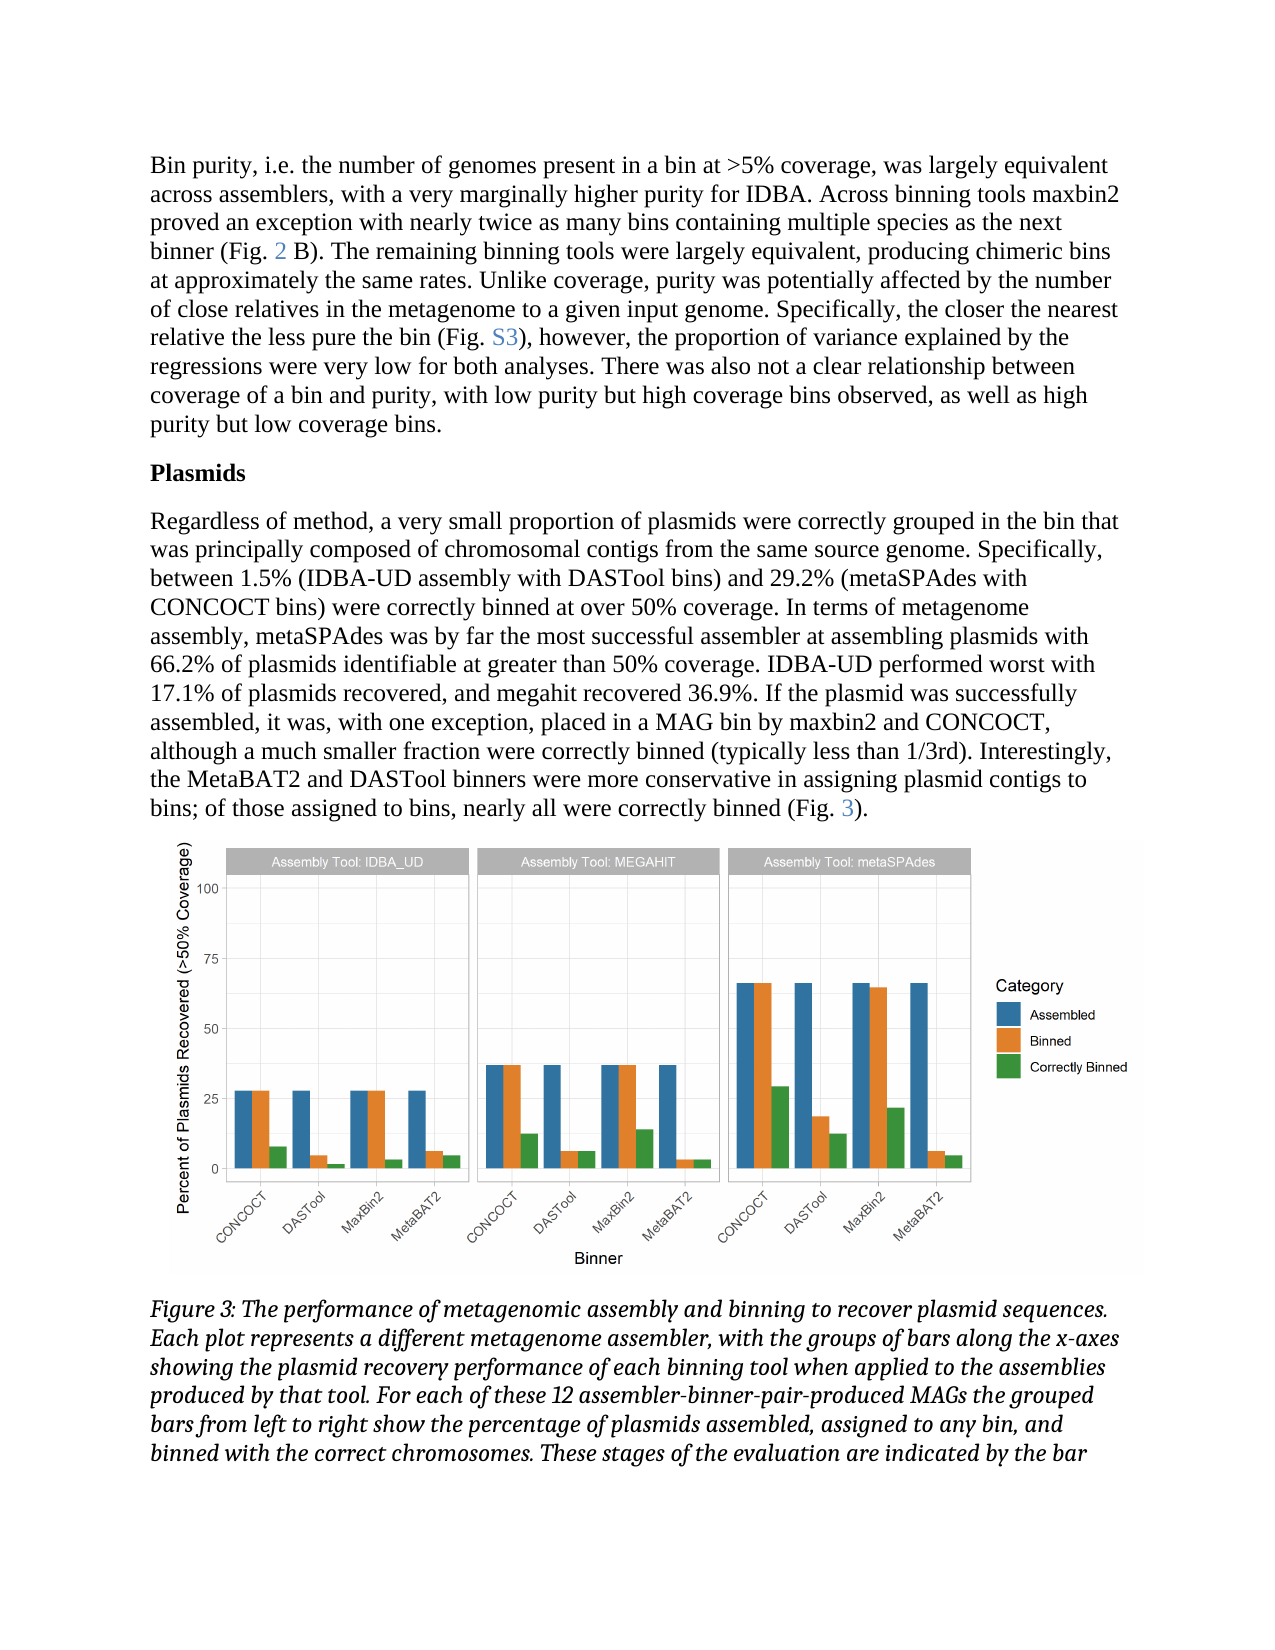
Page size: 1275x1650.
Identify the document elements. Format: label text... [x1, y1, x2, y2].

subtitle Plasmids [150, 458, 1125, 487]
picture [168, 840, 1144, 1275]
text Regardless of method, a very small proportion of plasmids were correctly grouped in the bin that was principally composed of chromosomal contigs from the same source genome. Specifically, between 1.5% (IDBA-UD assembly with DASTool bins) and 29.2% (metaSPAdes with CONCOCT bins) were correctly binned at over 50% coverage. In terms of metagenome assembly, metaSPAdes was by far the most successful assembler at assembling plasmids with 66.2% of plasmids identifiable at greater than 50% coverage. IDBA-UD performed worst with 17.1% of plasmids recovered, and megahit recovered 36.9%. If the plasmid was successfully assembled, it was, with one exception, placed in a MAG bin by maxbin2 and CONCOCT, although a much smaller fraction were correctly binned (typically less than 1/3rd). Interestingly, the MetaBAT2 and DASTool binners were more conservative in assigning plasmid contigs to bins; of those assigned to bins, nearly all were correctly binned (Fig. 3). [150, 506, 1125, 822]
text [150, 1295, 1125, 1467]
text Bin purity, i.e. the number of genomes present in a bin at >5% coverage, was largely equivalent across assemblers, with a very marginally higher purity for IDBA. Across binning tools maxbin2 proved an exception with nearly twice as many bins containing multiple species as the next binner (Fig. 2 B). The remaining binning tools were largely equivalent, producing chimeric bins at approximately the same rates. Unlike coverage, purity was potentially affected by the number of close relatives in the metagenome to a given input genome. Specifically, the closer the nearest relative the less pure the bin (Fig. S3), however, the proportion of variance explained by the regressions were very low for both analyses. There was also not a clear relationship between coverage of a bin and purity, with low purity but high coverage bins observed, as well as high purity but low coverage bins. [150, 150, 1125, 437]
